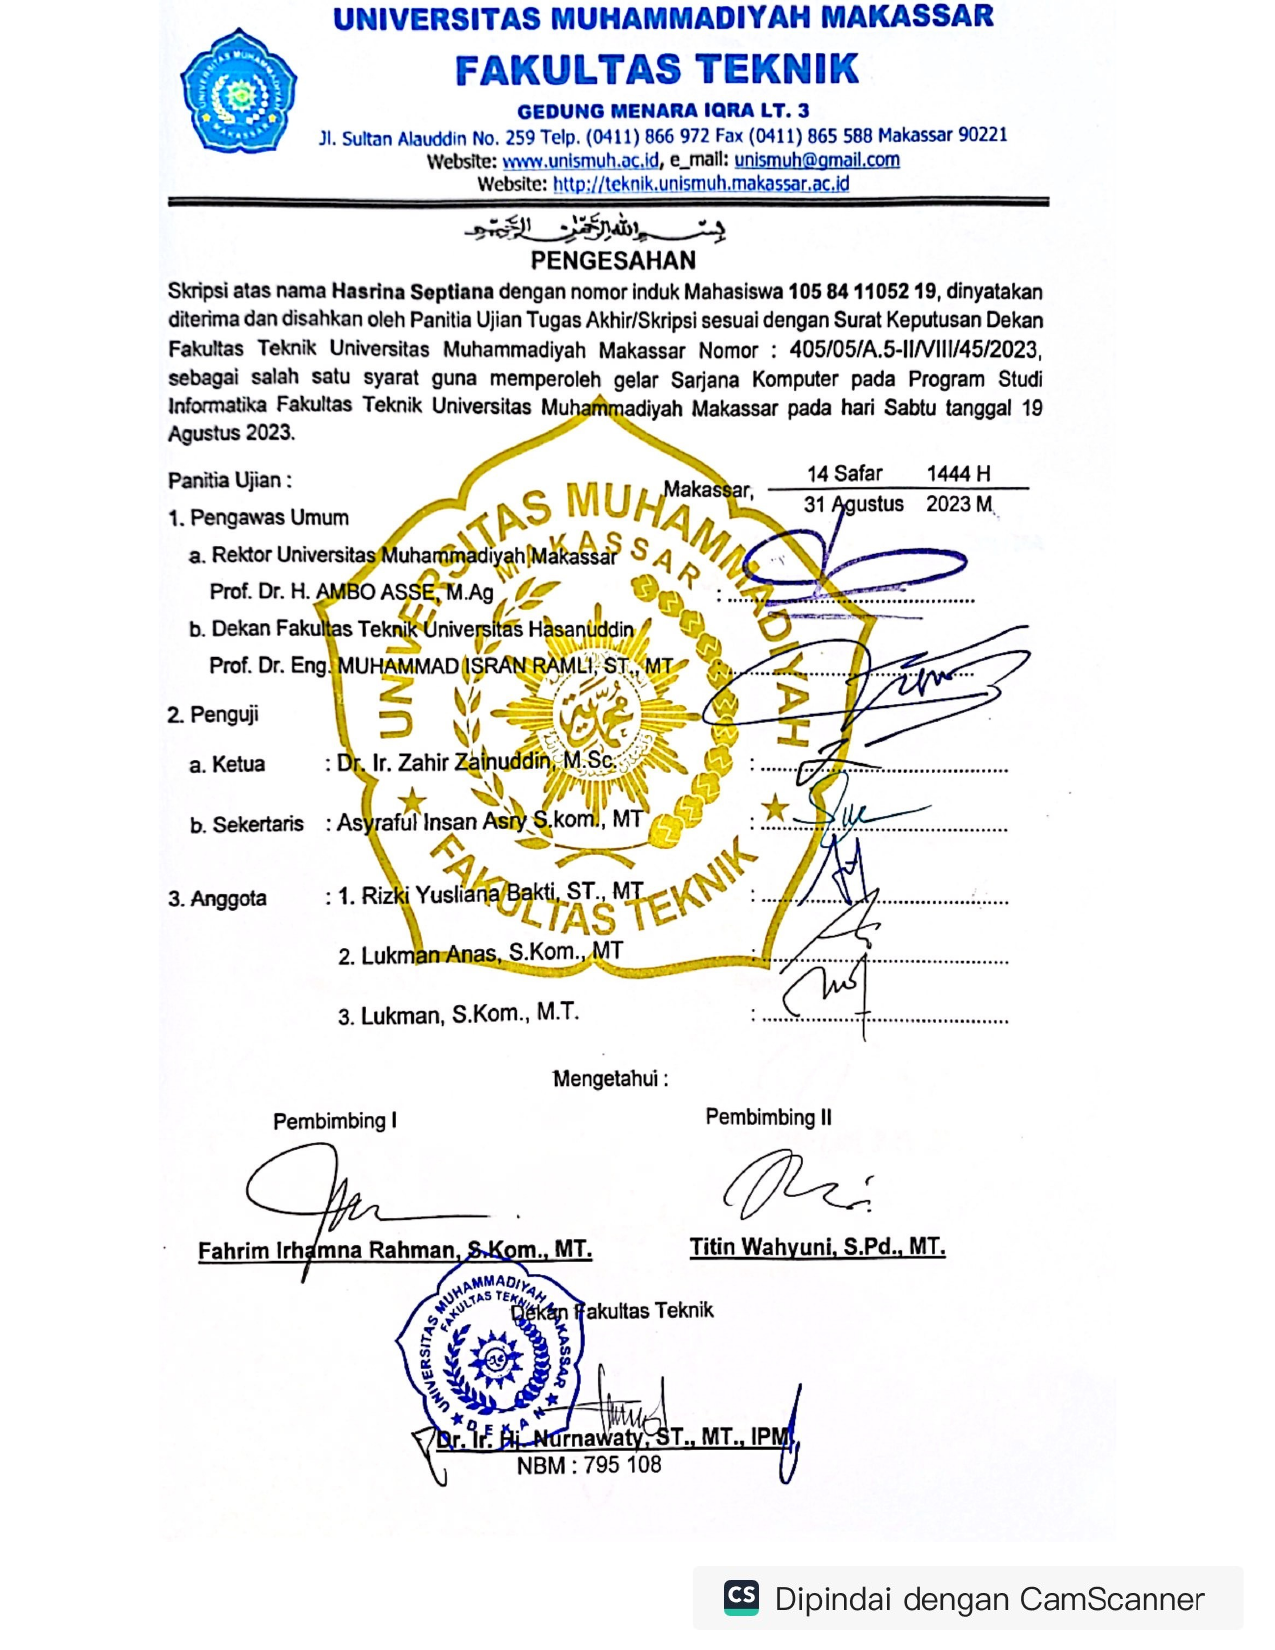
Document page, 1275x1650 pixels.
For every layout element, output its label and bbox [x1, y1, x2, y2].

picture [158, 0, 1117, 1542]
picture [692, 1566, 1244, 1630]
